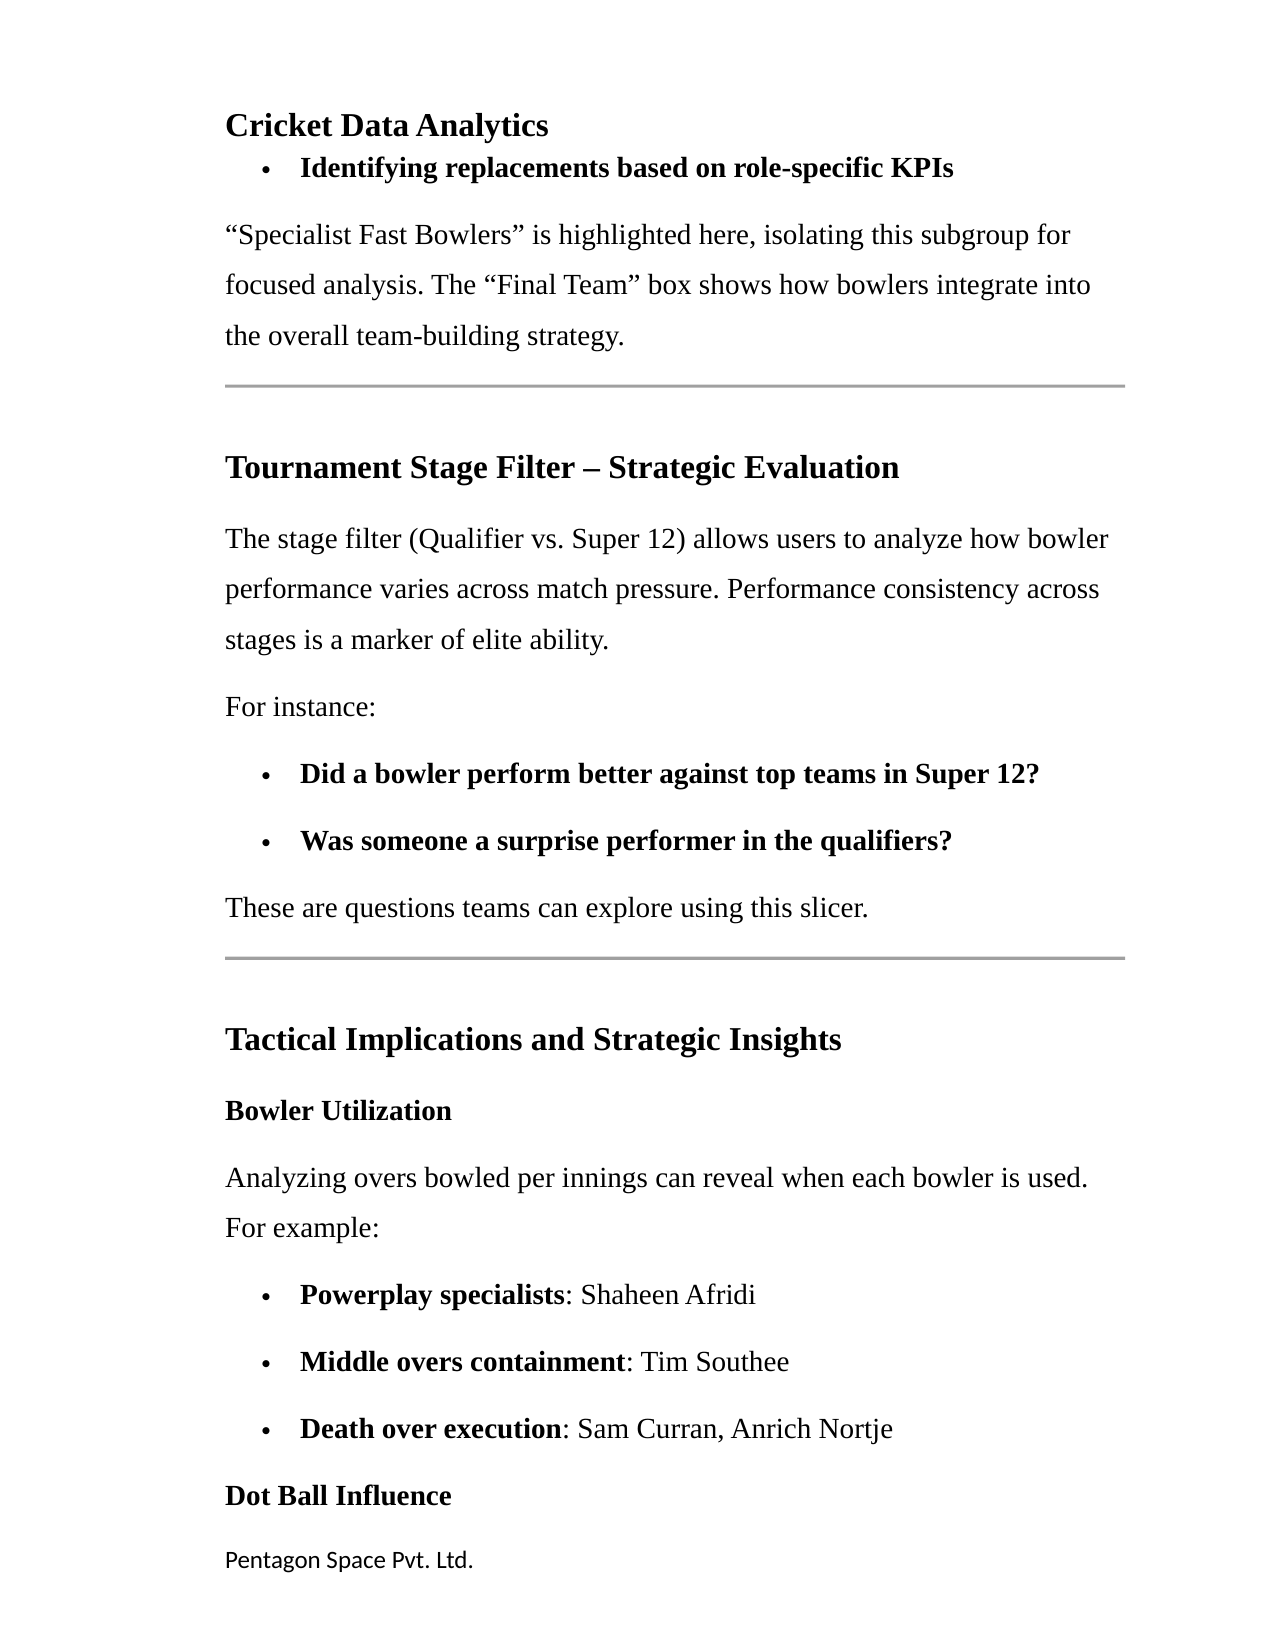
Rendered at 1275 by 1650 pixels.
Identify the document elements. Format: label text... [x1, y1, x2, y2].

list Middle overs containment: Tim Southee [262, 1344, 1125, 1378]
list Was someone a surprise performer in the qualifiers? [262, 823, 1125, 856]
list Death over execution: Sam Curran, Anrich Nortje [262, 1411, 1125, 1445]
list Identifying replacements based on role-specific KPIs [262, 150, 1125, 183]
text For instance: [225, 689, 1125, 722]
text Tournament Stage Filter – Strategic Evaluation [225, 447, 1125, 485]
text Dot Ball Influence [225, 1478, 1125, 1512]
text Tactical Implications and Strategic Insights [225, 1019, 1125, 1057]
text The stage filter (Qualifier vs. Super 12) allows users to analyze how bowler performance varies across match pressure. Performance consistency across stages is a marker of elite ability. [225, 521, 1125, 655]
text Analyzing overs bowled per innings can reveal when each bowler is used. For example: [225, 1160, 1125, 1244]
list Did a bowler perform better against top teams in Super 12? [262, 756, 1125, 789]
list Powerplay specialists: Shaheen Afridi [262, 1277, 1125, 1311]
text Bowler Utilization [225, 1093, 1125, 1127]
text These are questions teams can explore using this slicer. [225, 890, 1125, 923]
text “Specialist Fast Bowlers” is highlighted here, isolating this subgroup for focused analysis. The “Final Team” box shows how bowlers integrate into the overall team-building strategy. [225, 217, 1125, 351]
